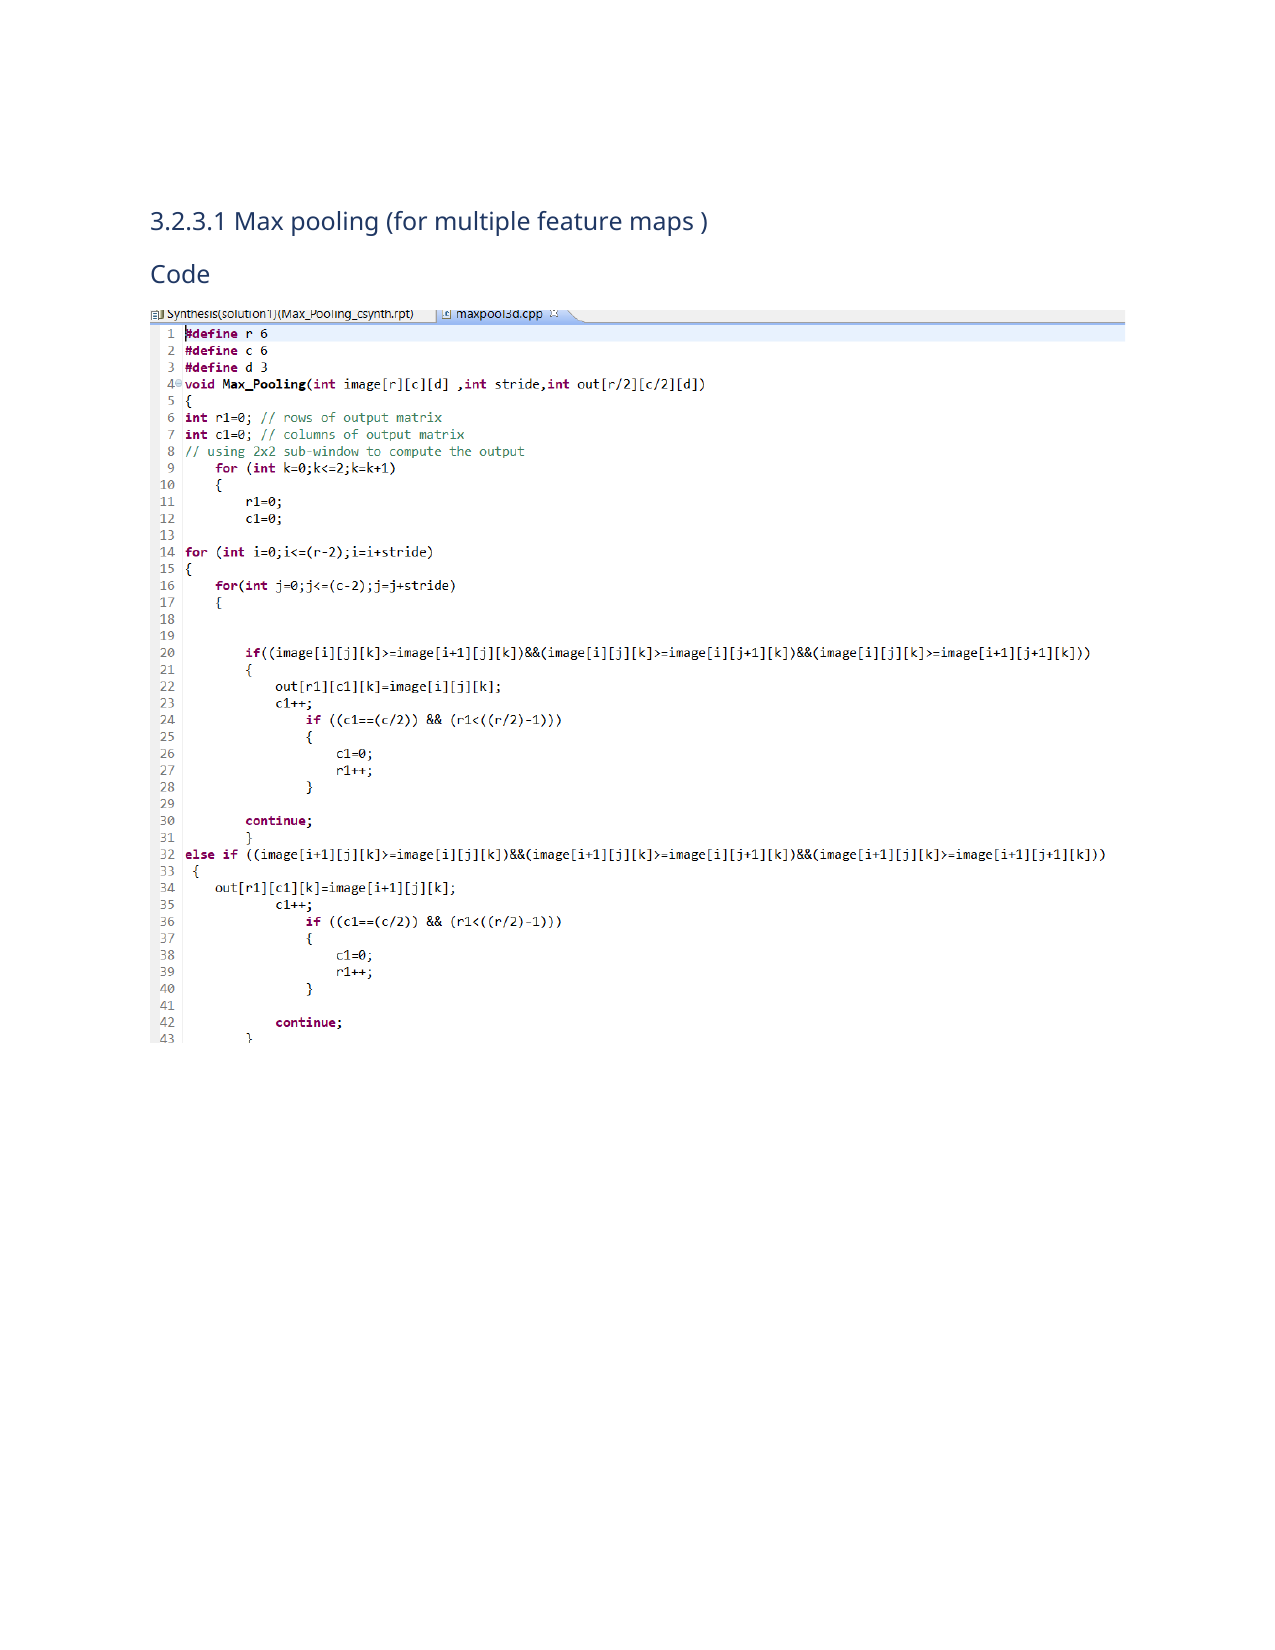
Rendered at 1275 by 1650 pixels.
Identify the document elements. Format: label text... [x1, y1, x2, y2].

text Code [150, 257, 1125, 291]
text 3.2.3.1 Max pooling (for multiple feature maps ) [150, 203, 1125, 237]
picture [150, 310, 1125, 1043]
